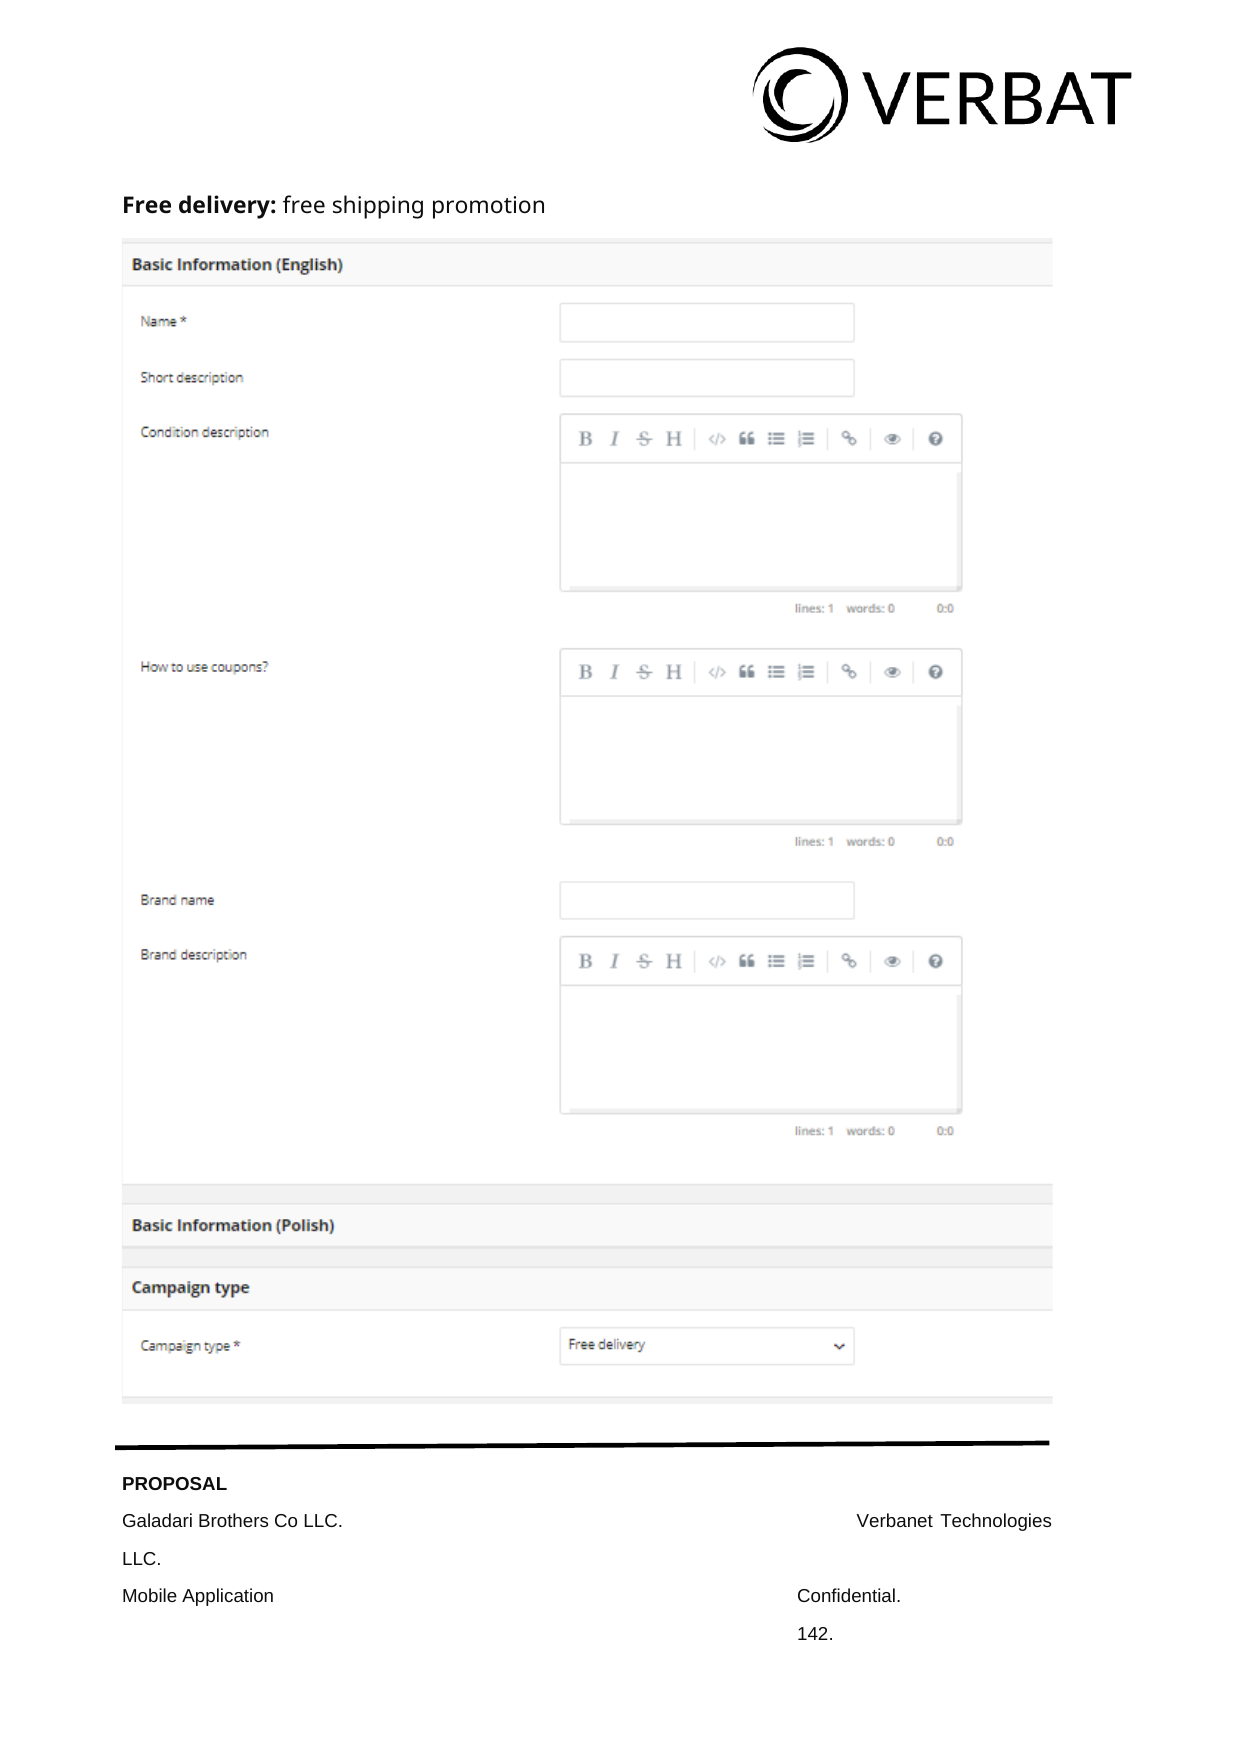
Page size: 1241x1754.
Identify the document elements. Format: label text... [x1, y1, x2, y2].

picture [748, 42, 1136, 142]
text Free delivery: free shipping promotion [122, 188, 1053, 220]
picture [121, 238, 1053, 1404]
